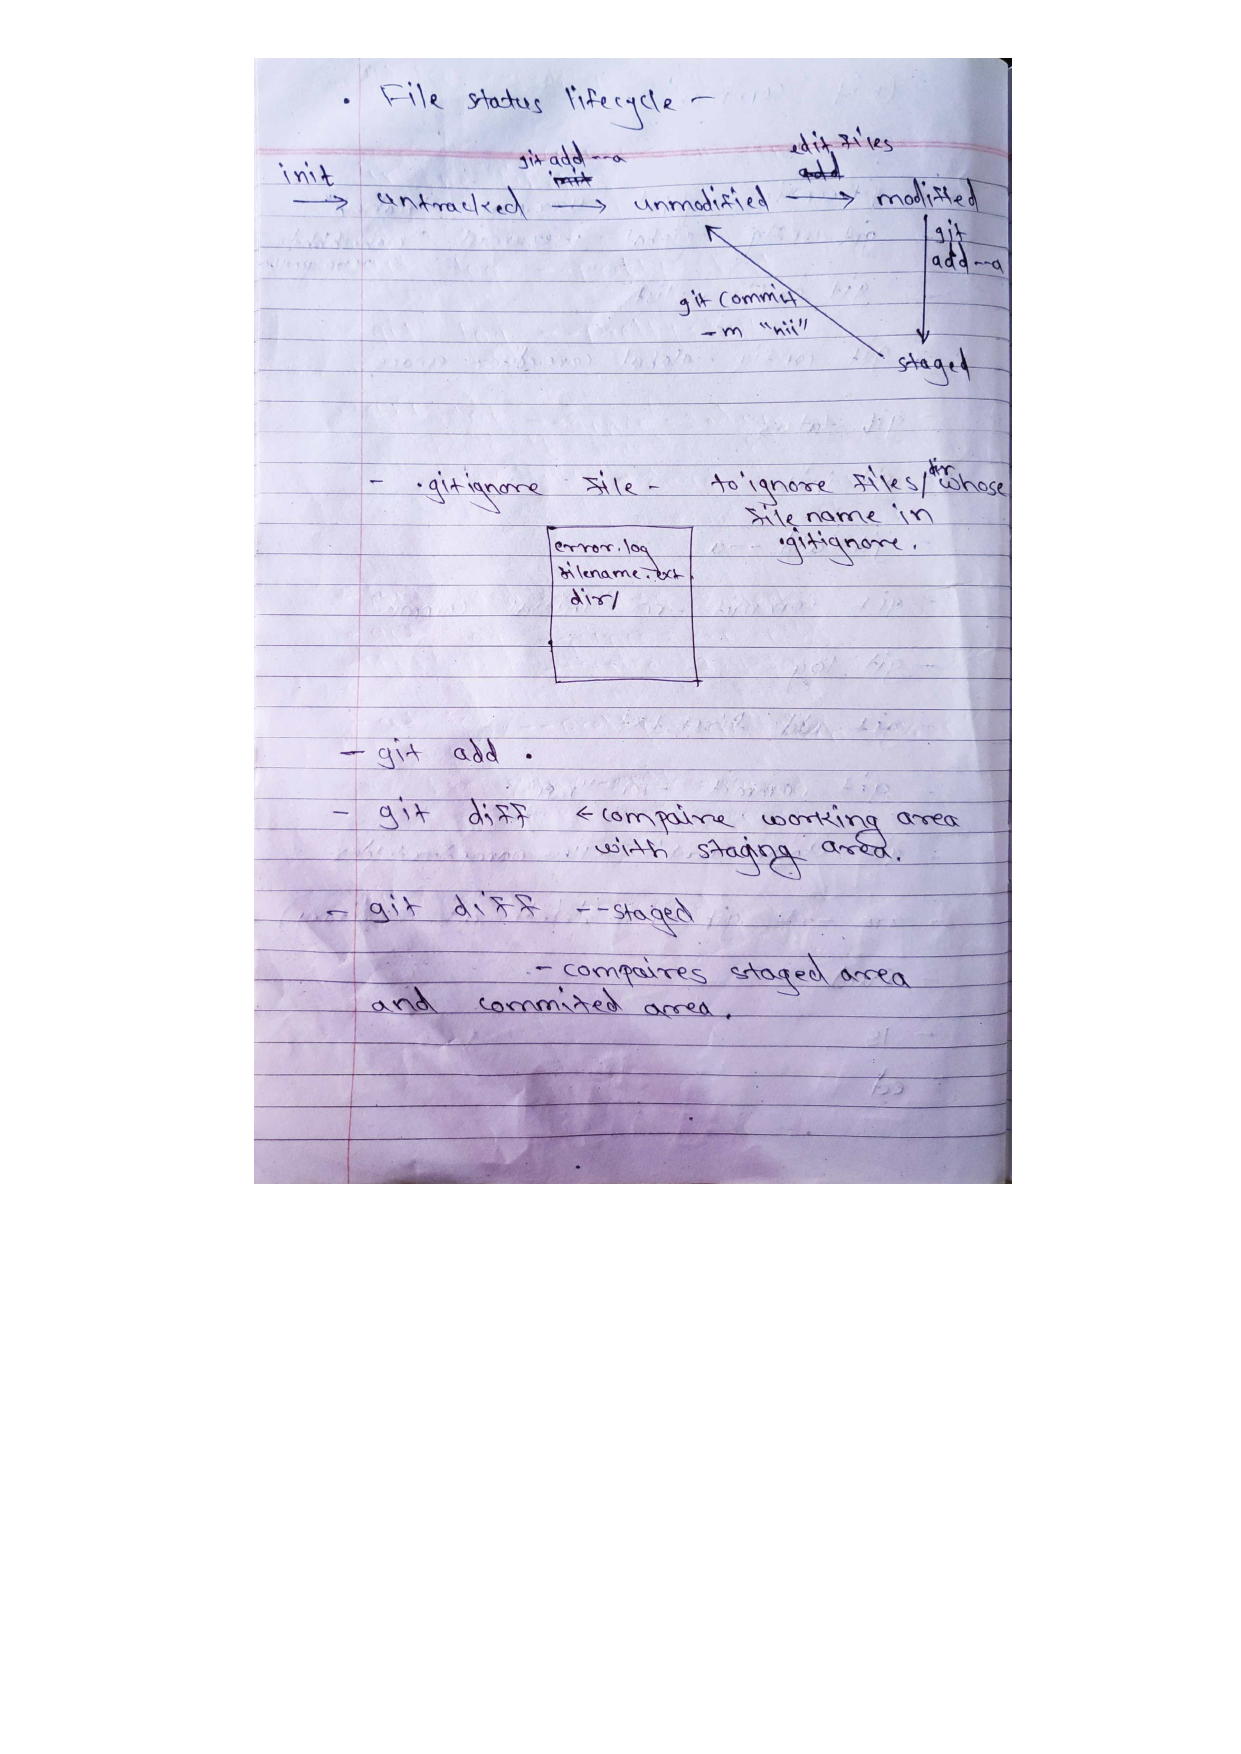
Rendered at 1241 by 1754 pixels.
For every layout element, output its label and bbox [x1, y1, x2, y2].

picture [254, 58, 1012, 1184]
